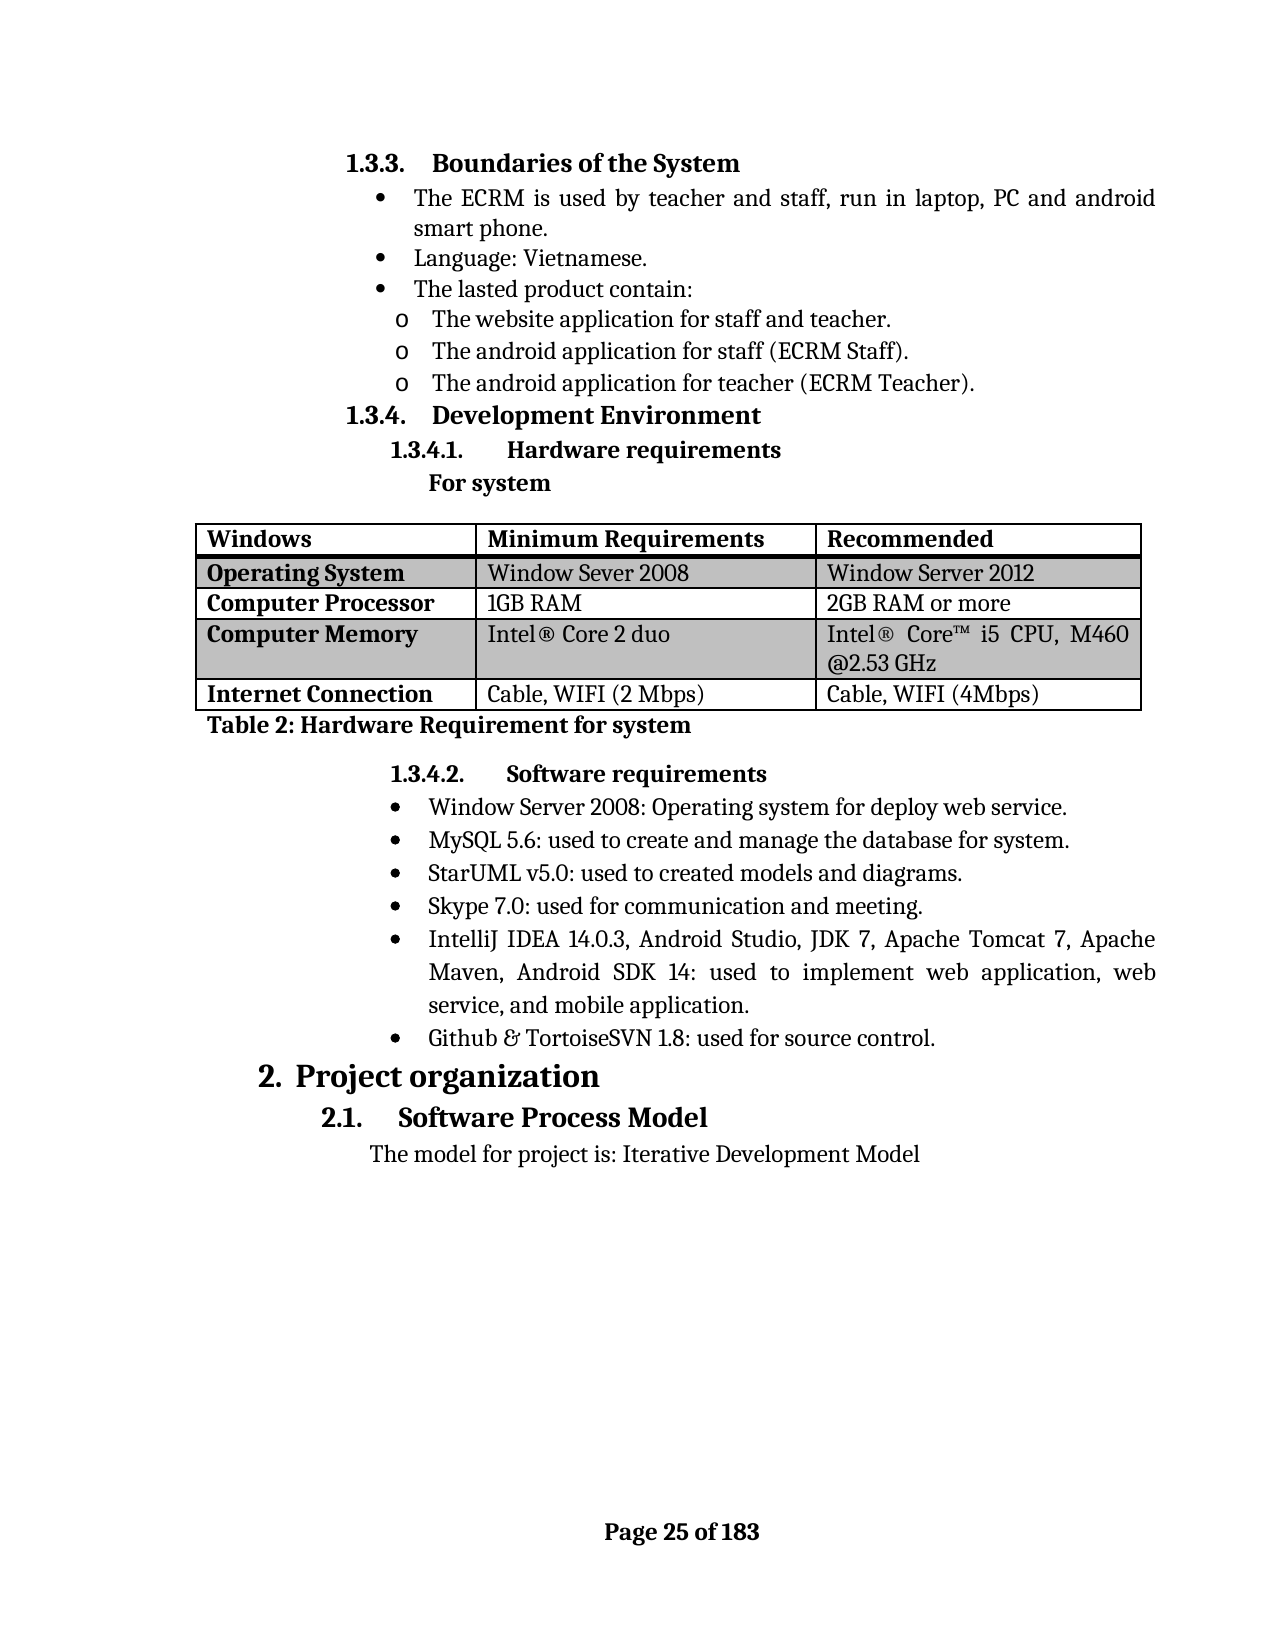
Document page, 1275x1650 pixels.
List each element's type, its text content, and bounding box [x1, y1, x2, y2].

list The ECRM is used by teacher and staff, run in laptop, PC and android smart phone. [376, 183, 1157, 243]
table_cell Internet Connection [197, 680, 475, 708]
list StarUML v5.0: used to created models and diagrams. [391, 859, 1157, 888]
table_cell Computer Processor [197, 589, 475, 618]
list Hardware requirements [391, 436, 1157, 465]
table_header Windows [197, 525, 475, 554]
list Boundaries of the System [346, 148, 1157, 179]
table_cell Window Server 2012 [817, 559, 1140, 587]
list For system [428, 469, 1157, 498]
table_cell Cable, WIFI (2 Mbps) [477, 680, 815, 708]
table_cell Cable, WIFI (4Mbps) [817, 680, 1140, 708]
table_cell Window Sever 2008 [477, 559, 815, 587]
table_cell Intel® Core 2 duo [477, 620, 815, 678]
table_cell 1GB RAM [477, 589, 815, 618]
list Software Process Model [321, 1101, 1157, 1135]
list Github & TortoiseSVN 1.8: used for source control. [391, 1024, 1157, 1053]
table_header Recommended [817, 525, 1140, 554]
list Development Environment [346, 400, 1157, 432]
list Language: Vietnamese. [376, 244, 1157, 273]
list The website application for staff and teacher. [394, 305, 1157, 335]
table_cell Operating System [197, 559, 475, 587]
list The model for project is: Iterative Development Model [369, 1140, 1157, 1169]
list MySQL 5.6: used to create and manage the database for system. [391, 826, 1157, 855]
list Software requirements [391, 760, 1157, 789]
list The lasted product contain: [376, 275, 1157, 303]
list IntelliJ IDEA 14.0.3, Android Studio, JDK 7, Apache Tomcat 7, Apache Maven, Android SDK 14: used to implement web application, web service, and mobile application. [391, 925, 1157, 1020]
list Project organization [258, 1057, 1157, 1096]
table_header Minimum Requirements [477, 525, 815, 554]
list The android application for staff (ECRM Staff). [394, 337, 1157, 367]
table_cell 2GB RAM or more [817, 589, 1140, 618]
table_cell Computer Memory [197, 620, 475, 678]
table_cell Intel® Core™ i5 CPU, M460 @2.53 GHz [817, 620, 1140, 678]
list The android application for teacher (ECRM Teacher). [394, 369, 1157, 399]
list Skype 7.0: used for communication and meeting. [391, 892, 1157, 921]
list Window Server 2008: Operating system for deploy web service. [391, 793, 1157, 822]
